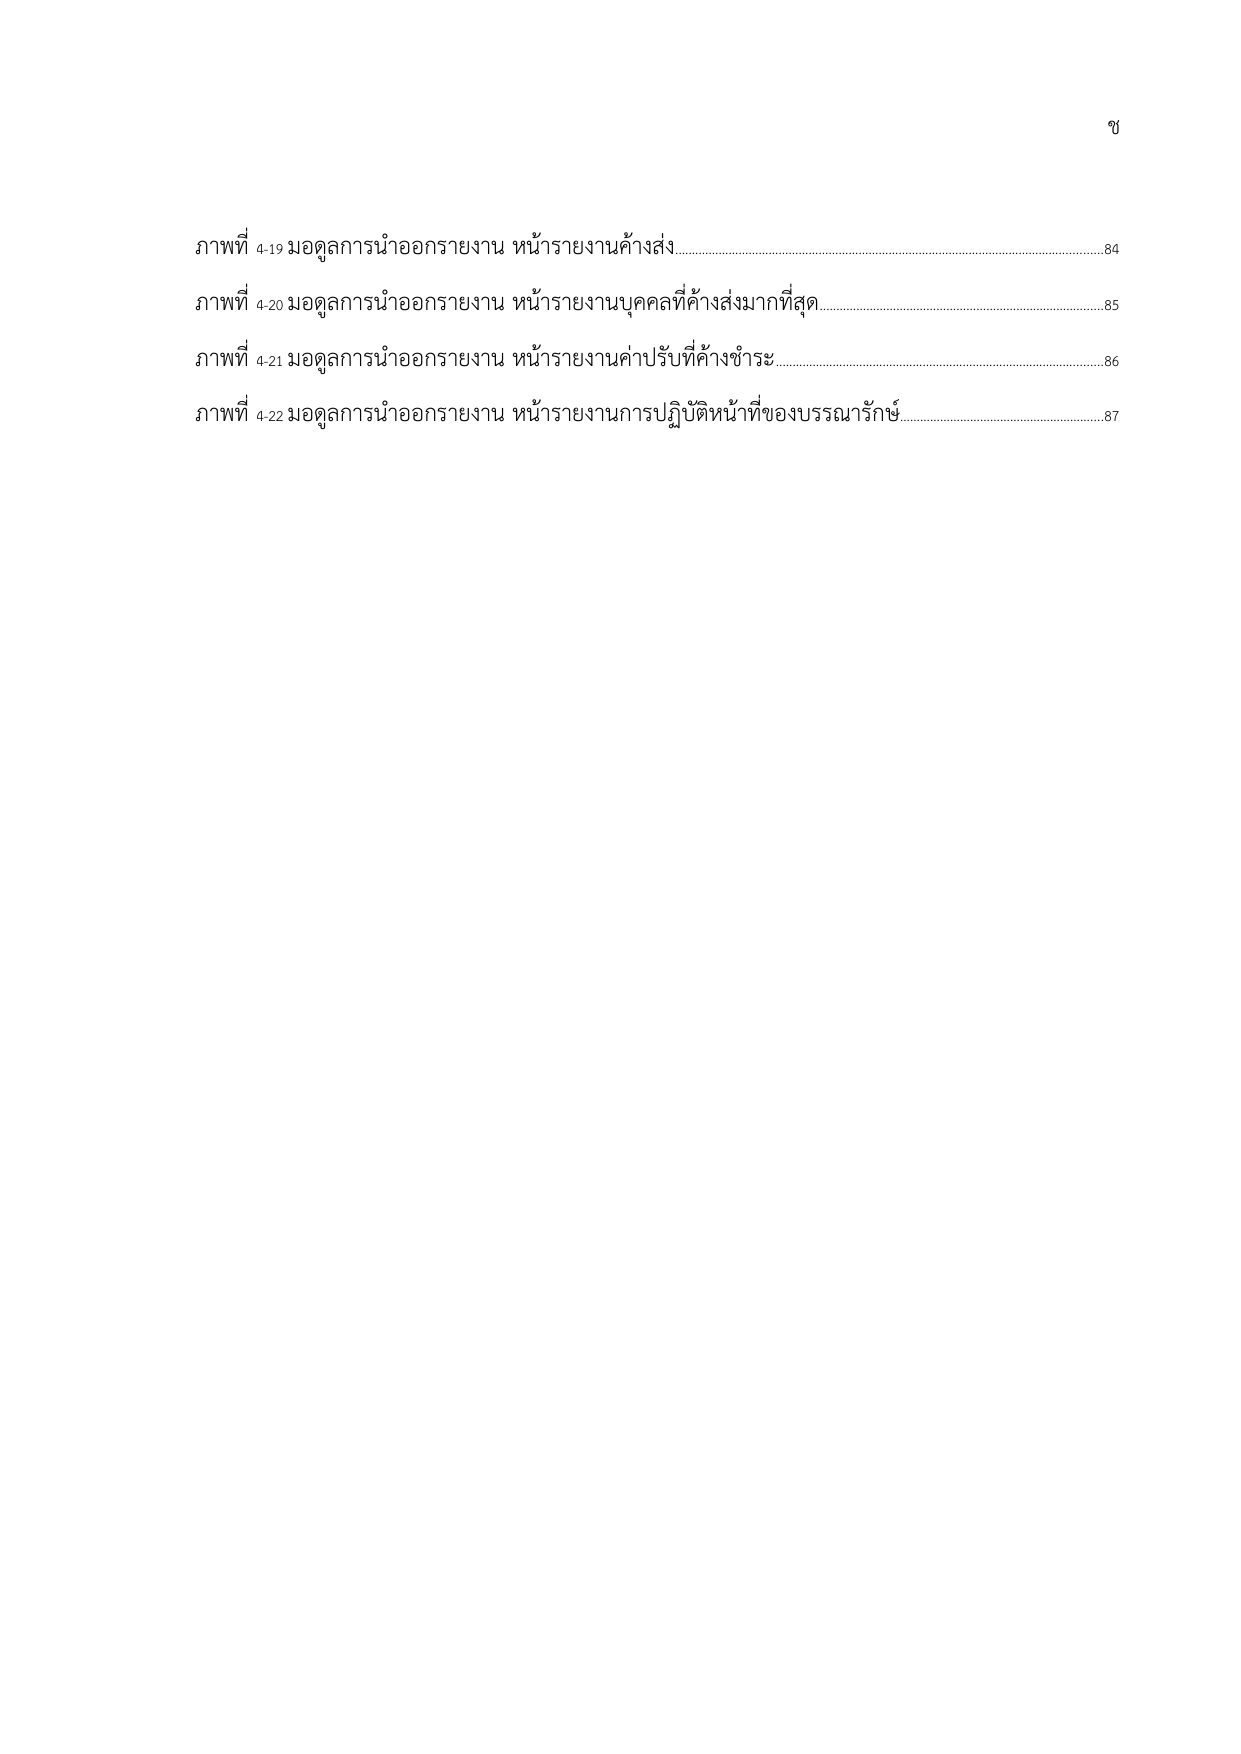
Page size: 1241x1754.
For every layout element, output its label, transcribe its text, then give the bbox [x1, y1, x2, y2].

text ภาพที่ 4-21 มอดูลการนำออกรายงาน หน้ารายงานค่าปรับที่ค้างชำระ 86 [195, 337, 1120, 374]
text ภาพที่ 4-19 มอดูลการนำออกรายงาน หน้ารายงานค้างส่ง 84 [195, 225, 1120, 263]
text ภาพที่ 4-22 มอดูลการนำออกรายงาน หน้ารายงานการปฏิบัติหน้าที่ของบรรณารักษ์ 87 [195, 392, 1120, 430]
text ภาพที่ 4-20 มอดูลการนำออกรายงาน หน้ารายงานบุคคลที่ค้างส่งมากที่สุด 85 [195, 281, 1120, 318]
